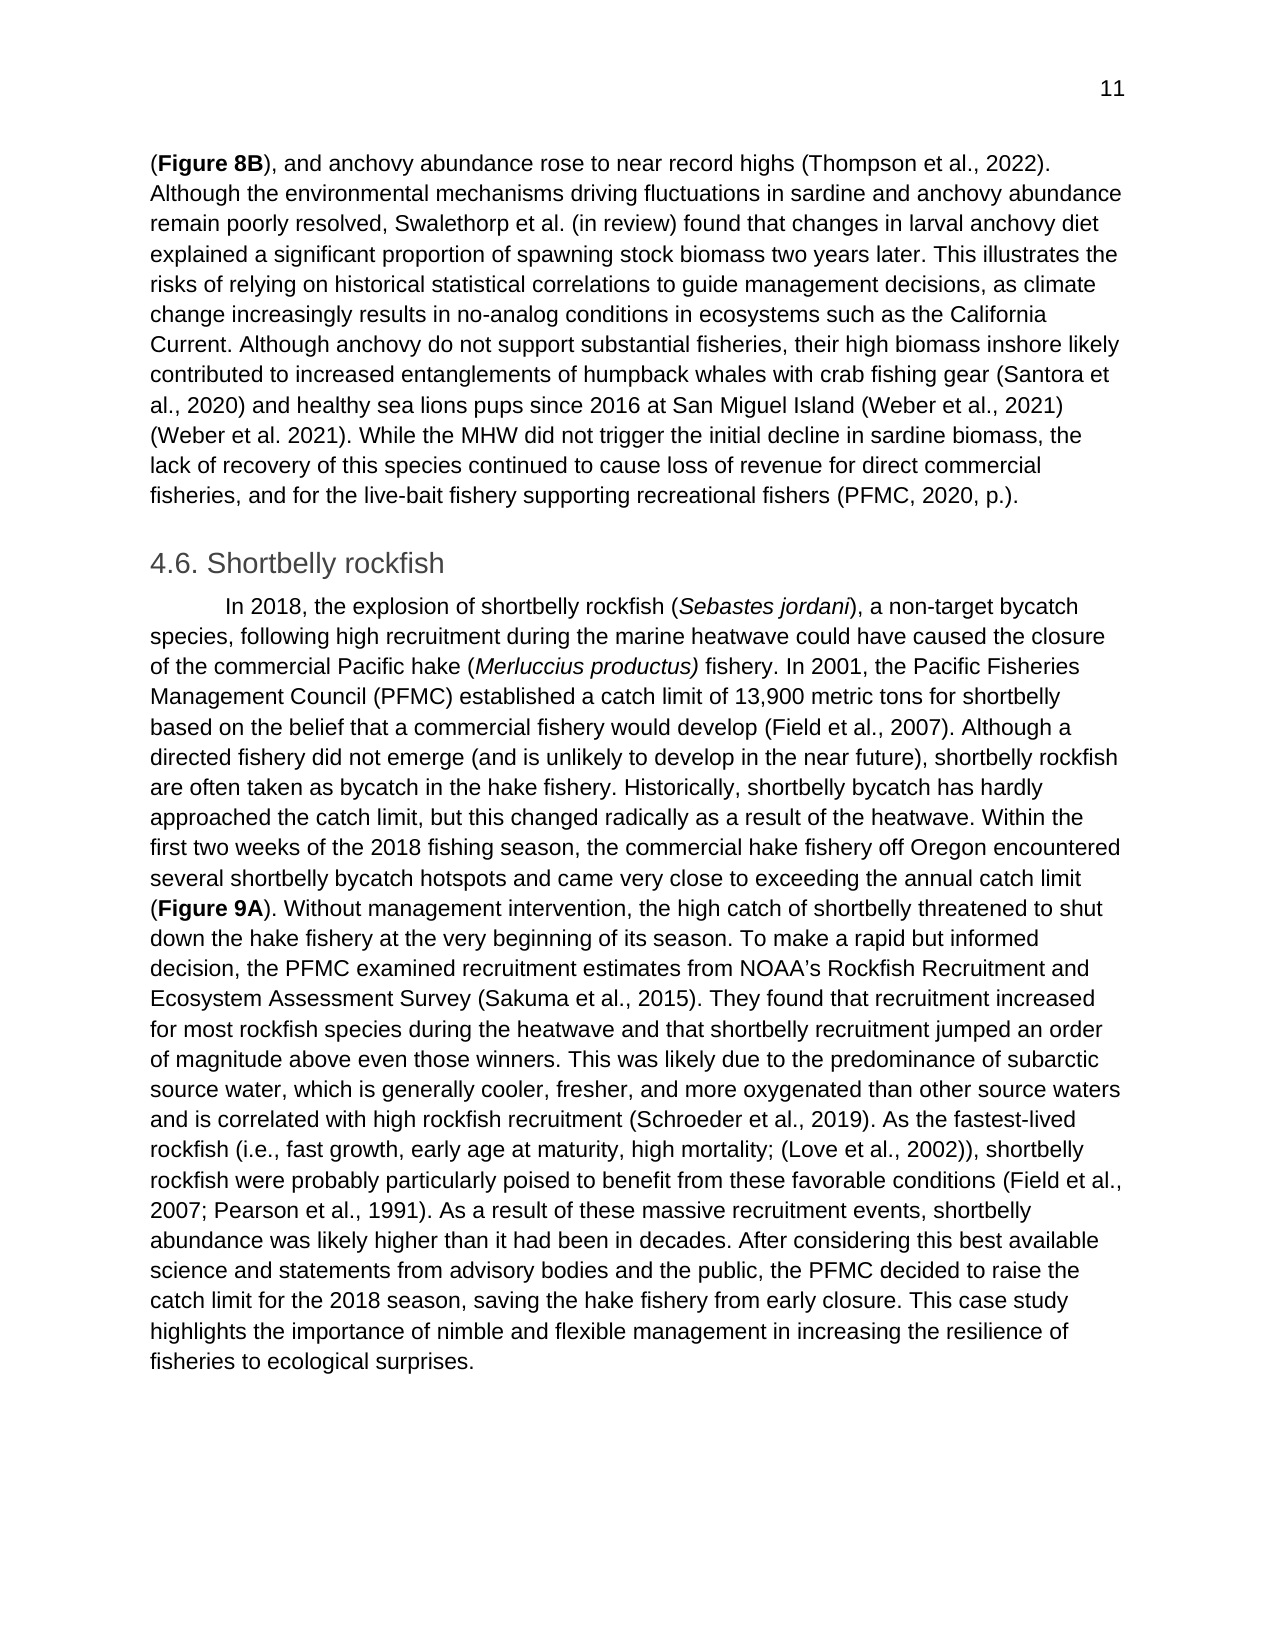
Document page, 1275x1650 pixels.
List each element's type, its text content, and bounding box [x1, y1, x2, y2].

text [150, 150, 1125, 509]
subtitle 4.6. Shortbelly rockfish [150, 546, 1125, 579]
text In 2018, the explosion of shortbelly rockfish (Sebastes jordani), a non-target bycatch species, following high recruitment during the marine heatwave could have caused the closure of the commercial Pacific hake (Merluccius productus) fishery. In 2001, the Pacific Fisheries Management Council (PFMC) established a catch limit of 13,900 metric tons for shortbelly based on the belief that a commercial fishery would develop (Field et al., 2007). Although a directed fishery did not emerge (and is unlikely to develop in the near future), shortbelly rockfish are often taken as bycatch in the hake fishery. Historically, shortbelly bycatch has hardly approached the catch limit, but this changed radically as a result of the heatwave. Within the first two weeks of the 2018 fishing season, the commercial hake fishery off Oregon encountered several shortbelly bycatch hotspots and came very close to exceeding the annual catch limit (Figure 9A). Without management intervention, the high catch of shortbelly threatened to shut down the hake fishery at the very beginning of its season. To make a rapid but informed decision, the PFMC examined recruitment estimates from NOAA’s Rockfish Recruitment and Ecosystem Assessment Survey (Sakuma et al., 2015). They found that recruitment increased for most rockfish species during the heatwave and that shortbelly recruitment jumped an order of magnitude above even those winners. This was likely due to the predominance of subarctic source water, which is generally cooler, fresher, and more oxygenated than other source waters and is correlated with high rockfish recruitment (Schroeder et al., 2019). As the fastest-lived rockfish (i.e., fast growth, early age at maturity, high mortality; (Love et al., 2002)), shortbelly rockfish were probably particularly poised to benefit from these favorable conditions (Field et al., 2007; Pearson et al., 1991). As a result of these massive recruitment events, shortbelly abundance was likely higher than it had been in decades. After considering this best available science and statements from advisory bodies and the public, the PFMC decided to raise the catch limit for the 2018 season, saving the hake fishery from early closure. This case study highlights the importance of nimble and flexible management in increasing the resilience of fisheries to ecological surprises. [150, 593, 1125, 1374]
